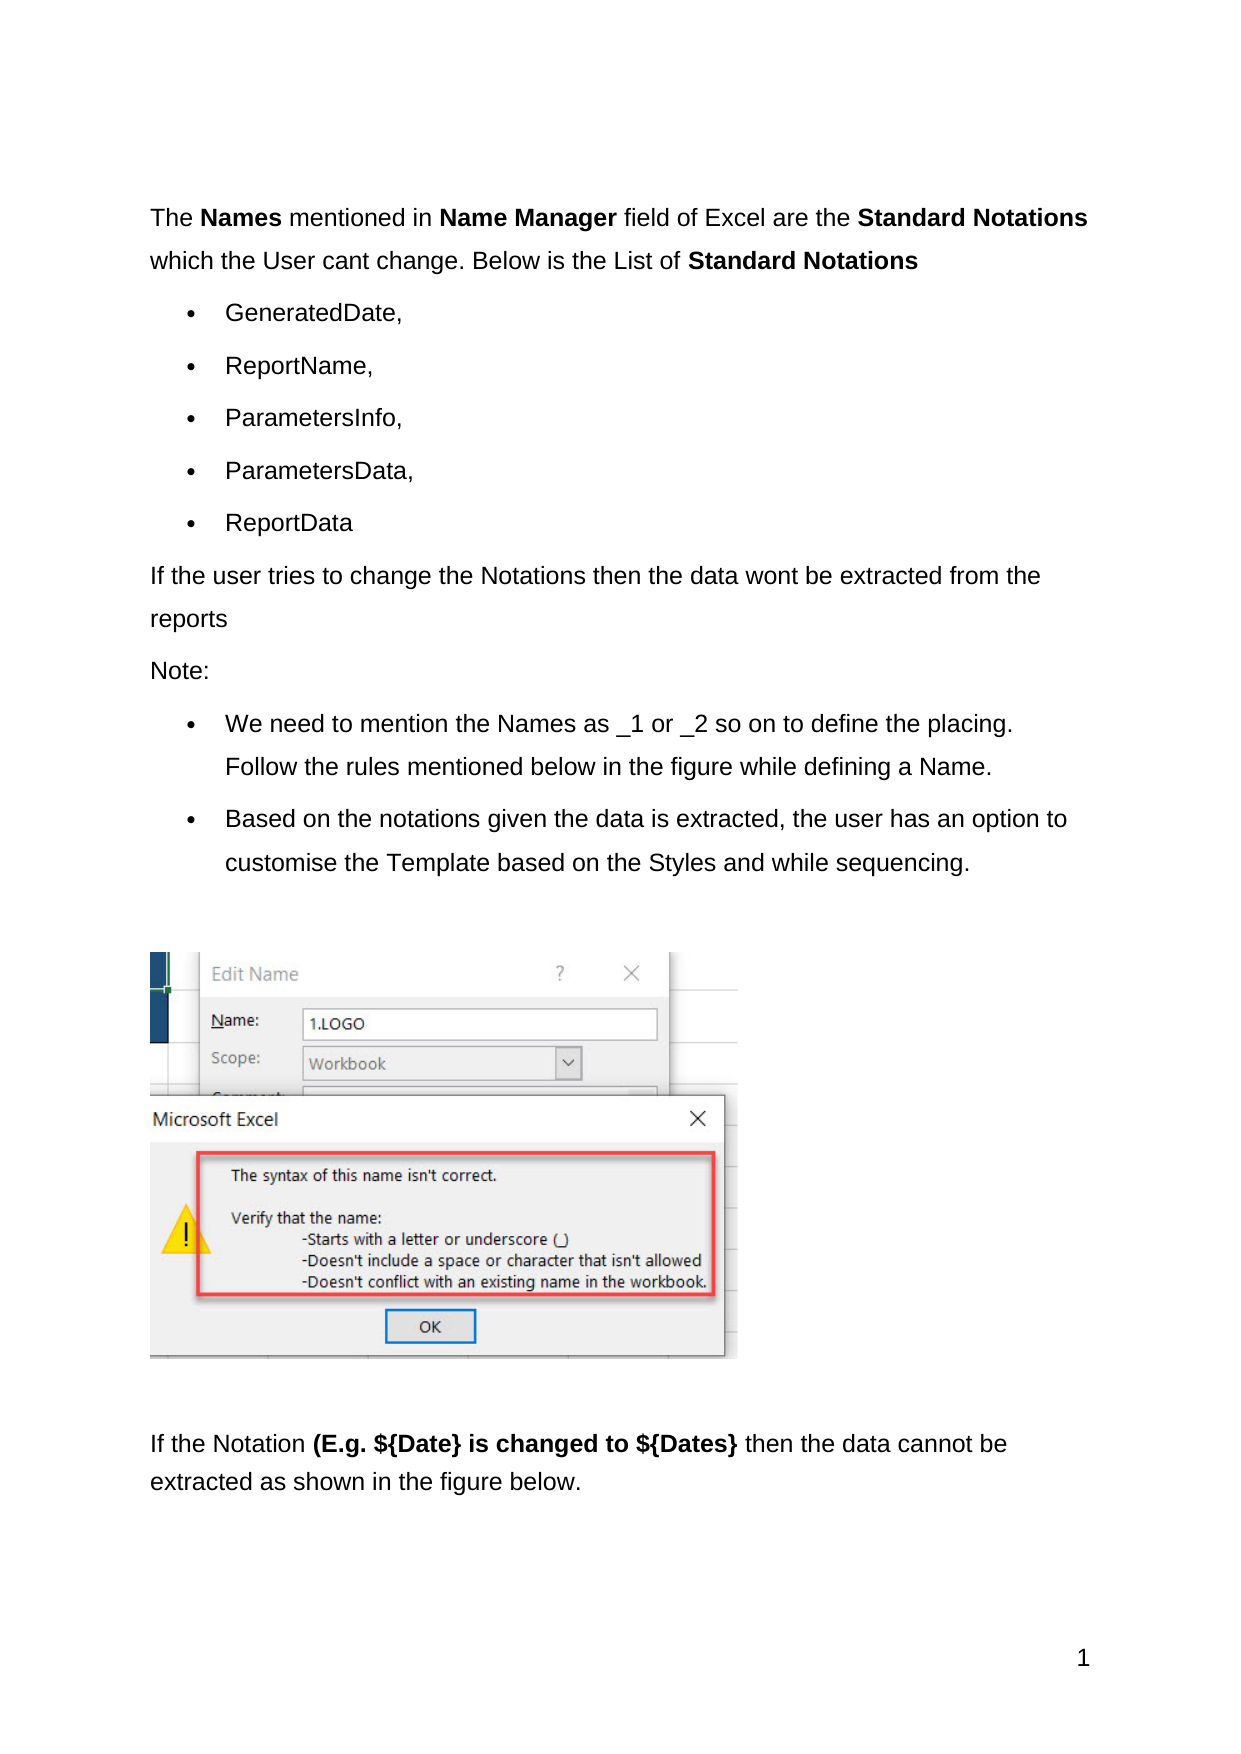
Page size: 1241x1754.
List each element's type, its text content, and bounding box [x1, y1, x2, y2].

list ParametersData, [187, 456, 1090, 484]
list GeneratedDate, [187, 298, 1090, 327]
text If the Notation (E.g. ${Date} is changed to ${Dates} then the data cannot be extracted as shown in the figure below. [150, 1429, 1090, 1495]
text If the user tries to change the Notations then the data wont be extracted from the reports [150, 561, 1090, 632]
picture [150, 952, 738, 1359]
text Note: [150, 656, 1090, 685]
list ParametersInfo, [187, 403, 1090, 432]
list ReportData [187, 508, 1090, 537]
text The Names mentioned in Name Manager field of Excel are the Standard Notations which the User cant change. Below is the List of Standard Notations [150, 202, 1090, 274]
list ReportName, [187, 351, 1090, 379]
list We need to mention the Names as _1 or _2 so on to define the placing. Follow the rules mentioned below in the figure while defining a Name. [187, 709, 1090, 781]
list Based on the notations given the data is extracted, the user has an option to customise the Template based on the Styles and while sequencing. [187, 804, 1090, 876]
